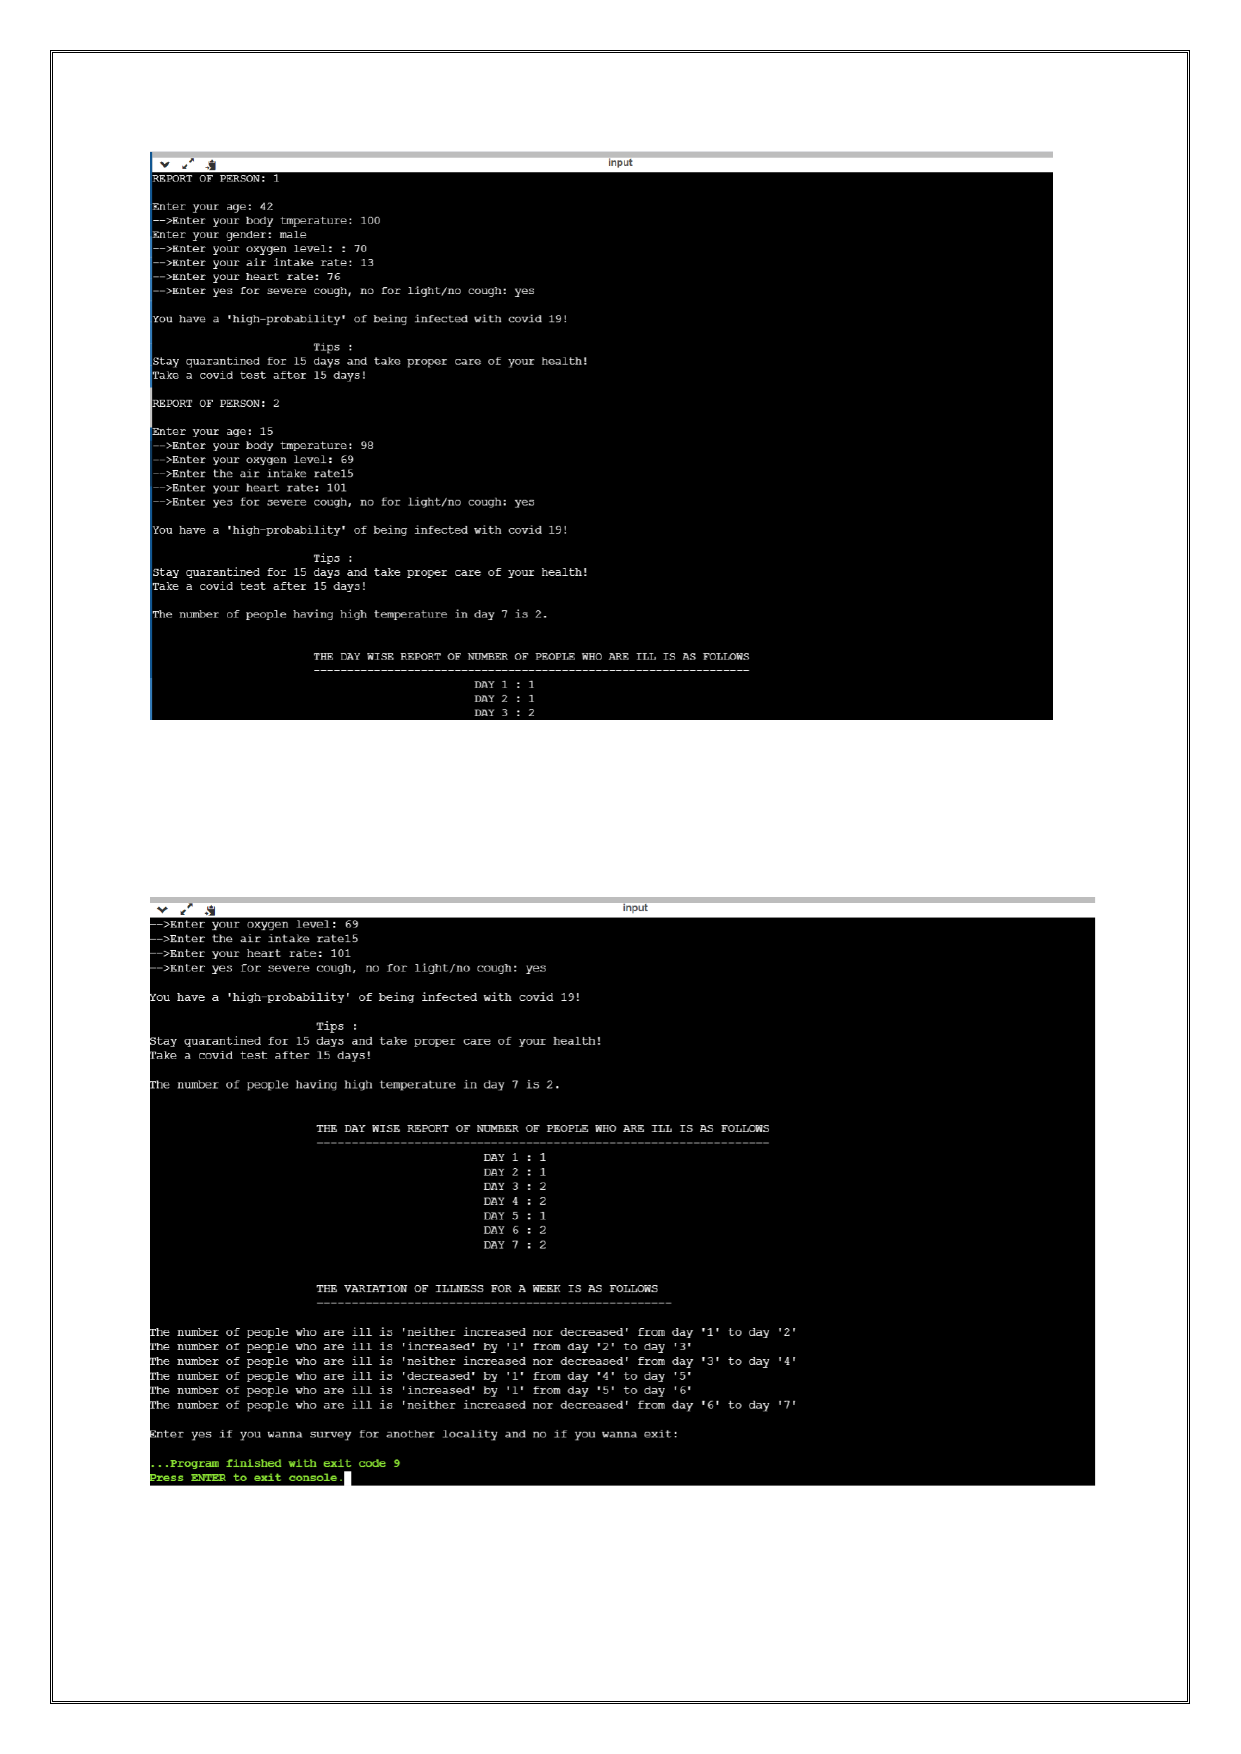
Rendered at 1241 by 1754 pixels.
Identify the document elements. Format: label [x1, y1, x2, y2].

picture [150, 897, 1096, 1486]
picture [150, 150, 1053, 720]
